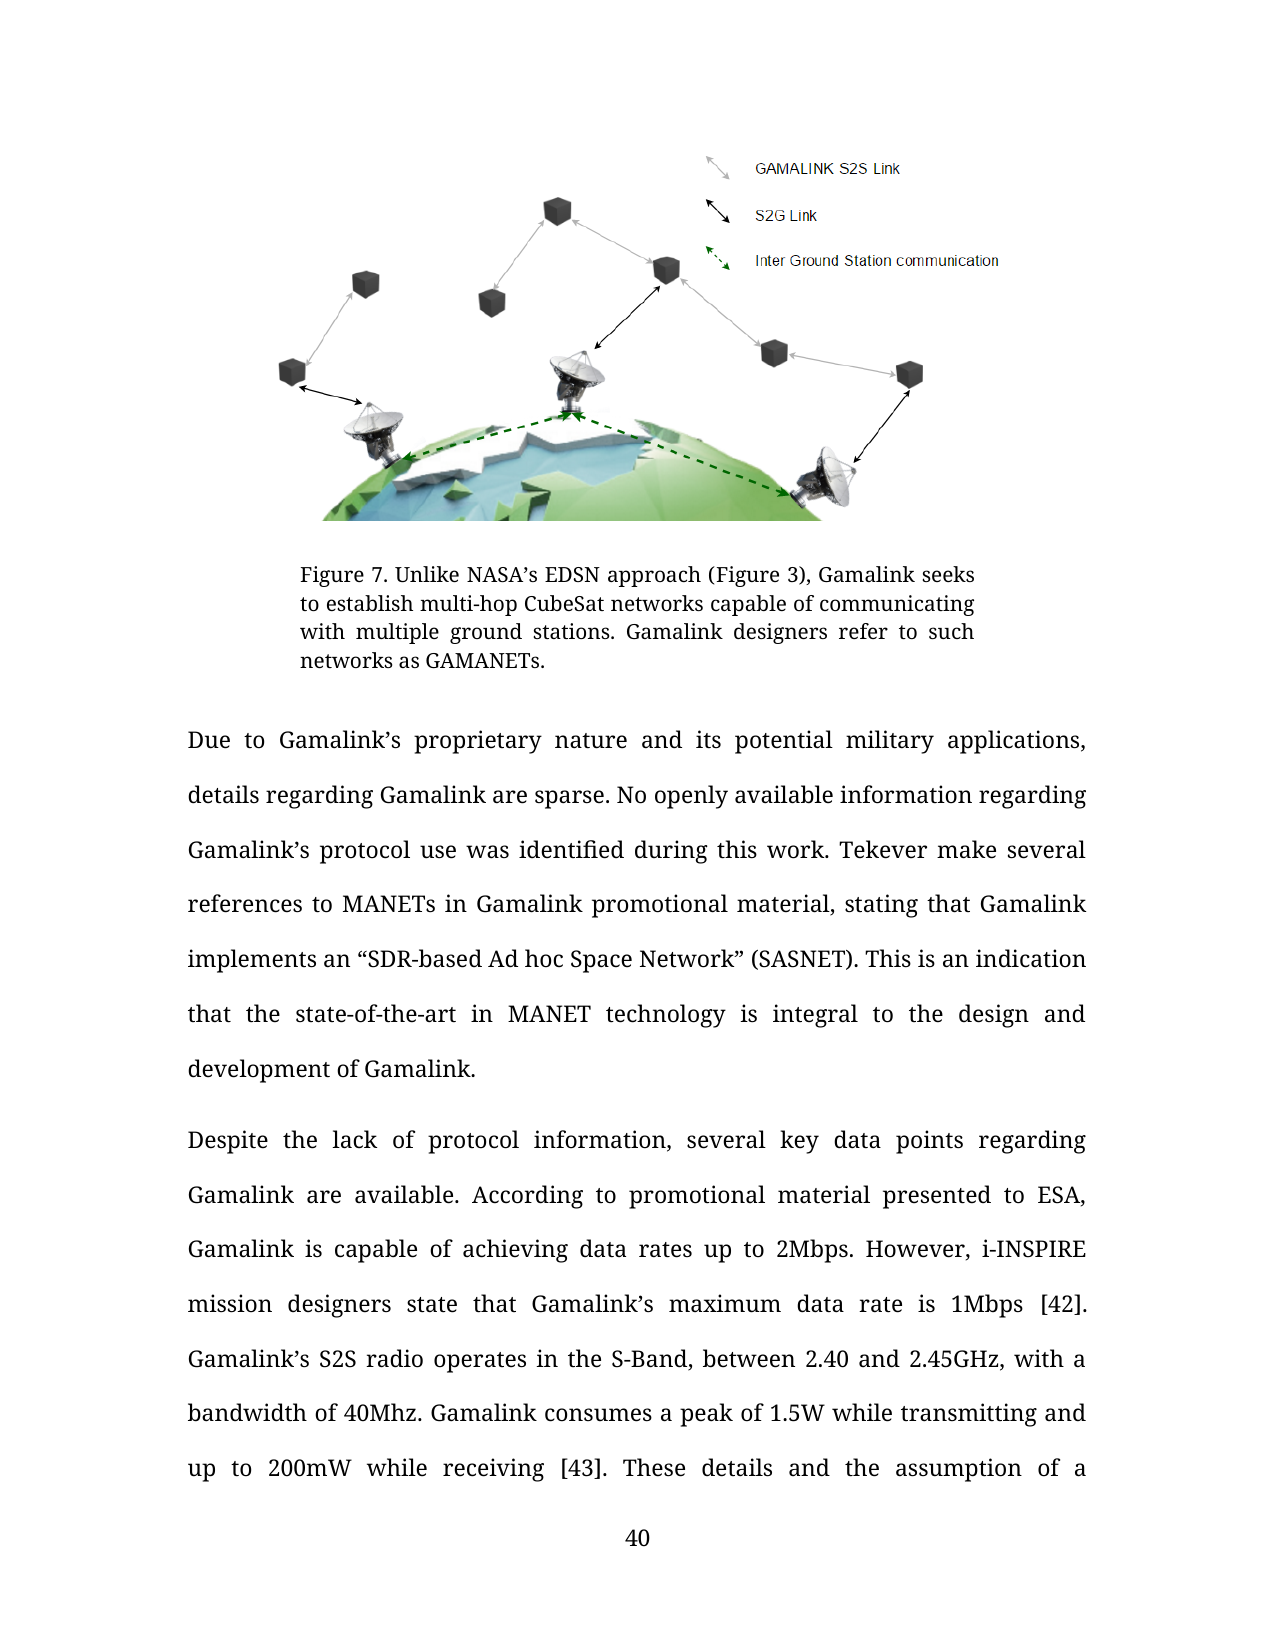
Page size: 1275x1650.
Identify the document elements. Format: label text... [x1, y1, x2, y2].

picture [265, 149, 1010, 521]
text Due to Gamalink’s proprietary nature and its potential military applications, details regarding Gamalink are sparse. No openly available information regarding Gamalink’s protocol use was identified during this work. Tekever make several references to MANETs in Gamalink promotional material, stating that Gamalink implements an “SDR-based Ad hoc Space Network” (SASNET). This is an indication that the state-of-the-art in MANET technology is integral to the design and development of Gamalink. [187, 724, 1087, 1084]
text Figure 7. Unlike NASA’s EDSN approach (Figure 3), Gamalink seeks to establish multi-hop CubeSat networks capable of communicating with multiple ground stations. Gamalink designers refer to such networks as GAMANETs. [300, 561, 975, 674]
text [187, 1124, 1087, 1483]
